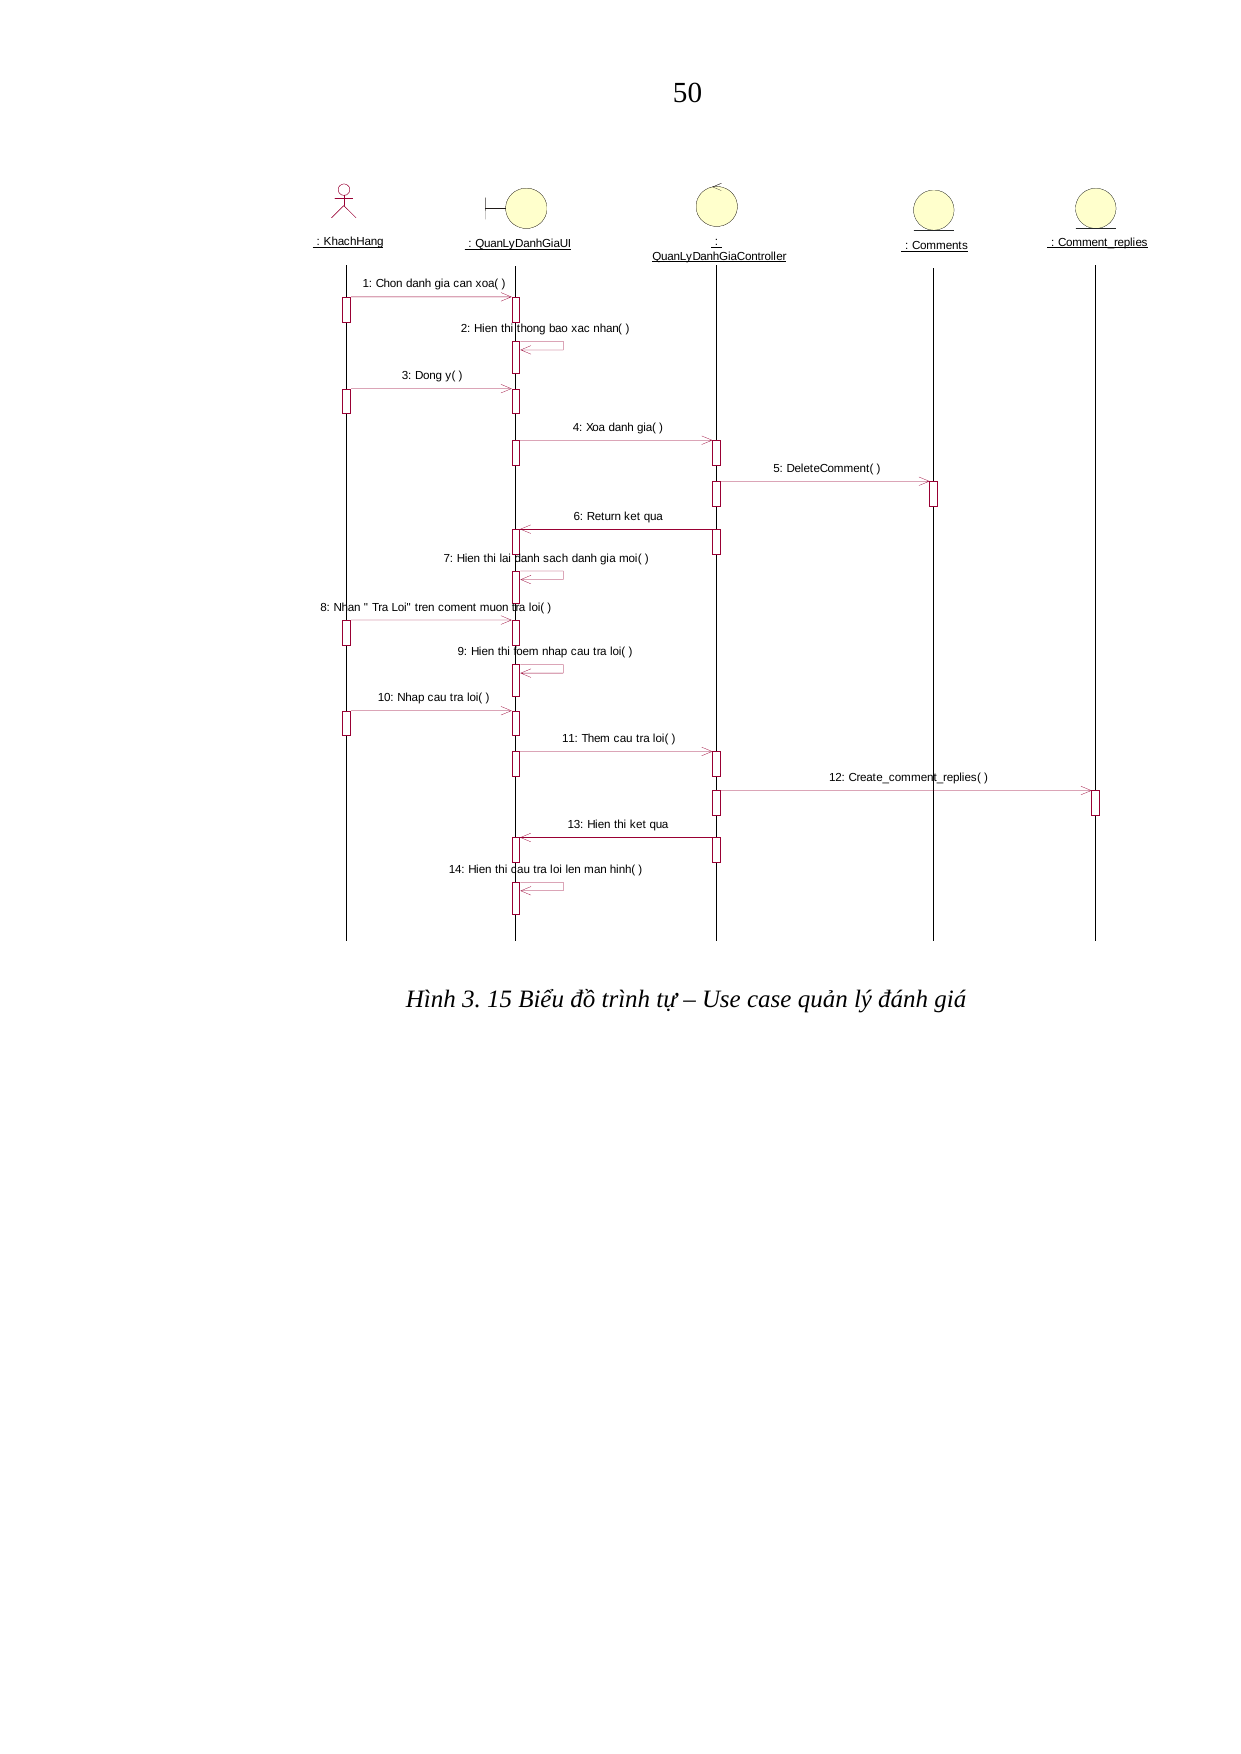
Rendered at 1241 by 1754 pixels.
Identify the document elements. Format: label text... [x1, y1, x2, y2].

text Hình 3. 15 Biểu đồ trình tự – Use case quản lý đánh giá [177, 984, 1122, 1013]
